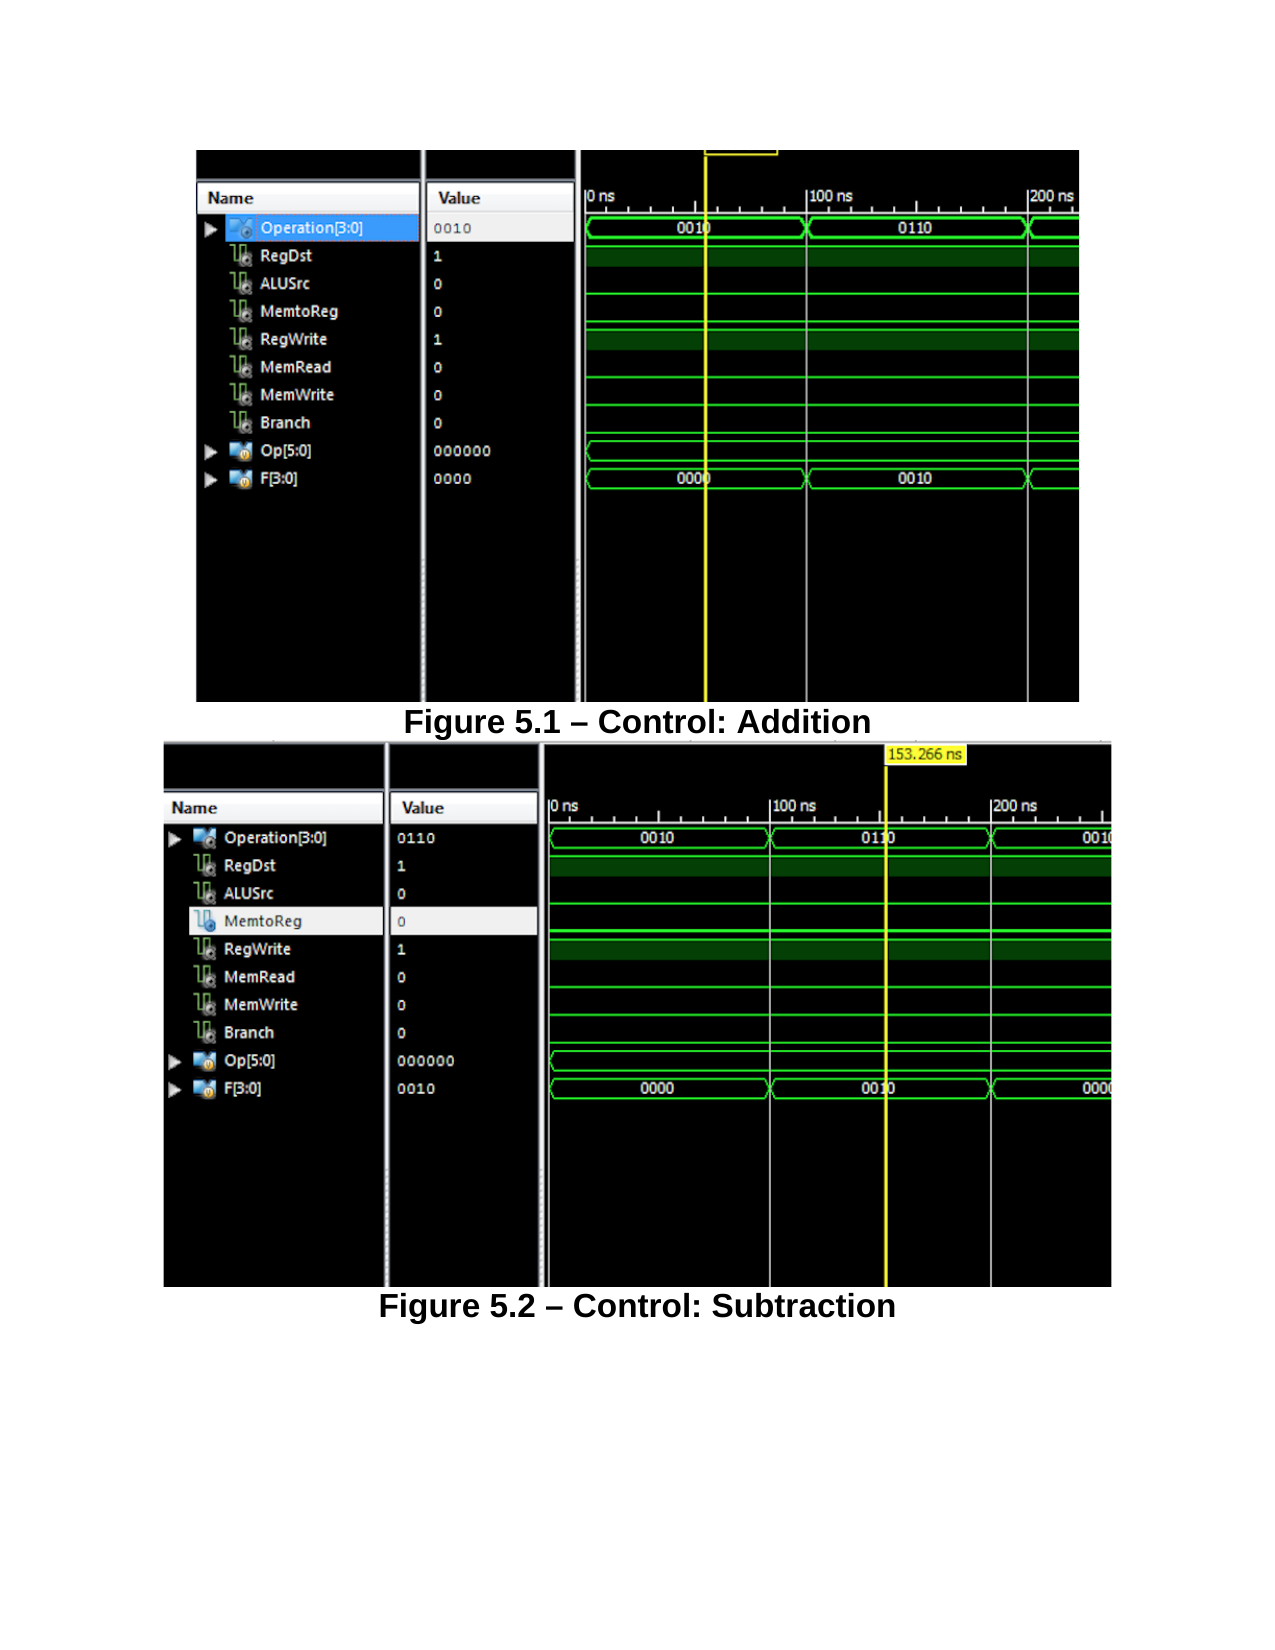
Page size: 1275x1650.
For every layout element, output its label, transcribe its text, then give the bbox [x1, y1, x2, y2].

picture [195, 150, 1080, 702]
picture [163, 740, 1112, 1287]
text Figure 5.1 – Control: Addition [150, 702, 1125, 741]
text Figure 5.2 – Control: Subtraction [150, 1286, 1125, 1325]
